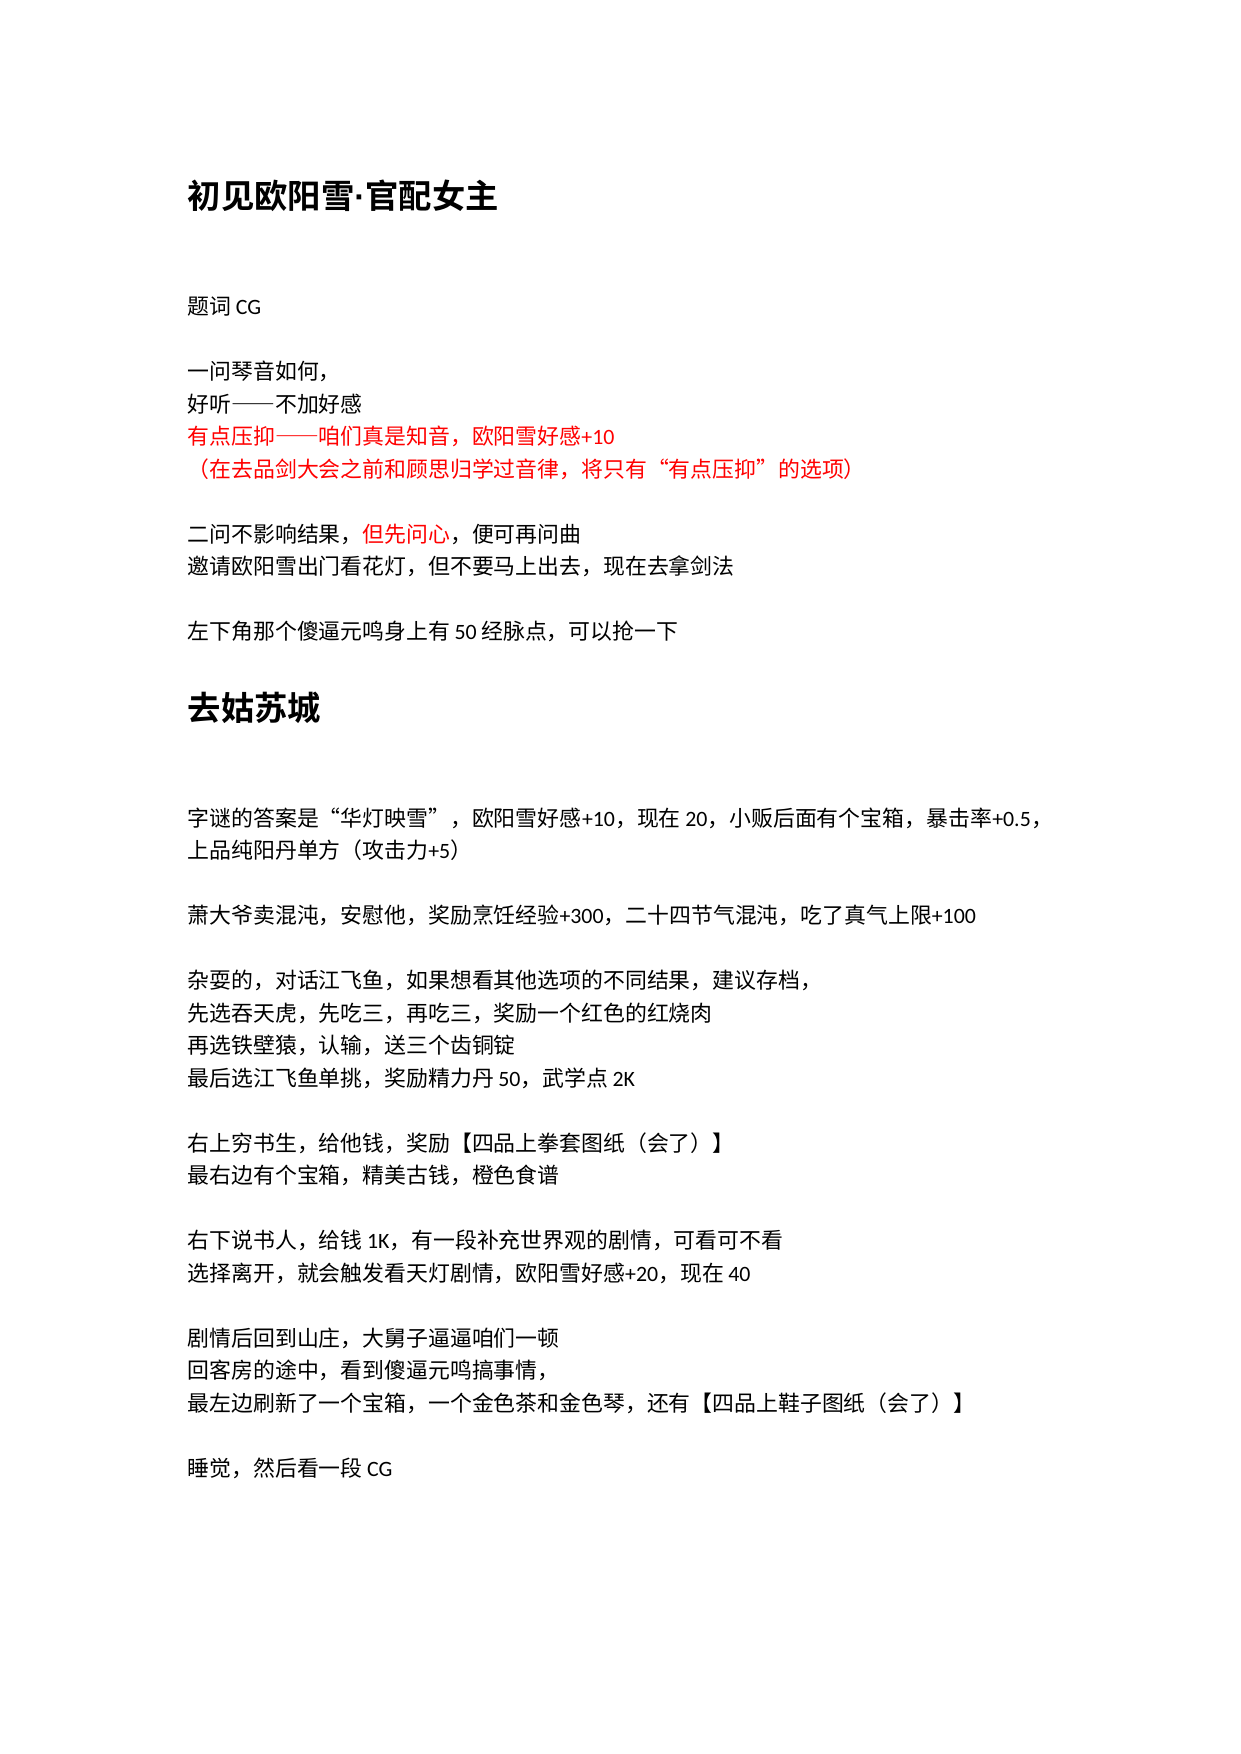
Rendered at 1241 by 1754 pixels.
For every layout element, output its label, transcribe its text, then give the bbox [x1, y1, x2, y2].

text 再选铁壁猿，认输，送三个齿铜锭 [187, 1028, 1053, 1060]
text 最左边刷新了一个宝箱，一个金色茶和金色琴，还有【四品上鞋子图纸（会了）】 [187, 1385, 1053, 1418]
text （在去品剑大会之前和顾思归学过音律，将只有“有点压抑”的选项） [187, 451, 1053, 484]
text 右上穷书生，给他钱，奖励【四品上拳套图纸（会了）】 [187, 1125, 1053, 1158]
text 邀请欧阳雪出门看花灯，但不要马上出去，现在去拿剑法 [187, 549, 1053, 581]
text 最右边有个宝箱，精美古钱，橙色食谱 [187, 1158, 1053, 1190]
text 题词CG [187, 289, 1053, 321]
text 最后选江飞鱼单挑，奖励精力丹50，武学点2K [187, 1060, 1053, 1093]
text 左下角那个傻逼元鸣身上有50经脉点，可以抢一下 [187, 614, 1053, 646]
text 选择离开，就会触发看天灯剧情，欧阳雪好感+20，现在40 [187, 1255, 1053, 1288]
subtitle 初见欧阳雪·官配女主 [187, 162, 1053, 227]
subtitle 去姑苏城 [187, 673, 1053, 738]
text 剧情后回到山庄，大舅子逼逼咱们一顿 [187, 1320, 1053, 1353]
text 先选吞天虎，先吃三，再吃三，奖励一个红色的红烧肉 [187, 995, 1053, 1028]
text 字谜的答案是“华灯映雪”，欧阳雪好感+10，现在20，小贩后面有个宝箱，暴击率+0.5，上品纯阳丹单方（攻击力+5） [187, 800, 1053, 865]
text 一问琴音如何， [187, 354, 1053, 386]
text 回客房的途中，看到傻逼元鸣搞事情， [187, 1353, 1053, 1385]
text 有点压抑——咱们真是知音，欧阳雪好感+10 [187, 419, 1053, 451]
text 杂耍的，对话江飞鱼，如果想看其他选项的不同结果，建议存档， [187, 963, 1053, 995]
text 睡觉，然后看一段CG [187, 1450, 1053, 1483]
text 右下说书人，给钱1K，有一段补充世界观的剧情，可看可不看 [187, 1223, 1053, 1255]
text 萧大爷卖混沌，安慰他，奖励烹饪经验+300，二十四节气混沌，吃了真气上限+100 [187, 898, 1053, 930]
text 好听——不加好感 [187, 386, 1053, 419]
text 二问不影响结果，但先问心，便可再问曲 [187, 516, 1053, 549]
